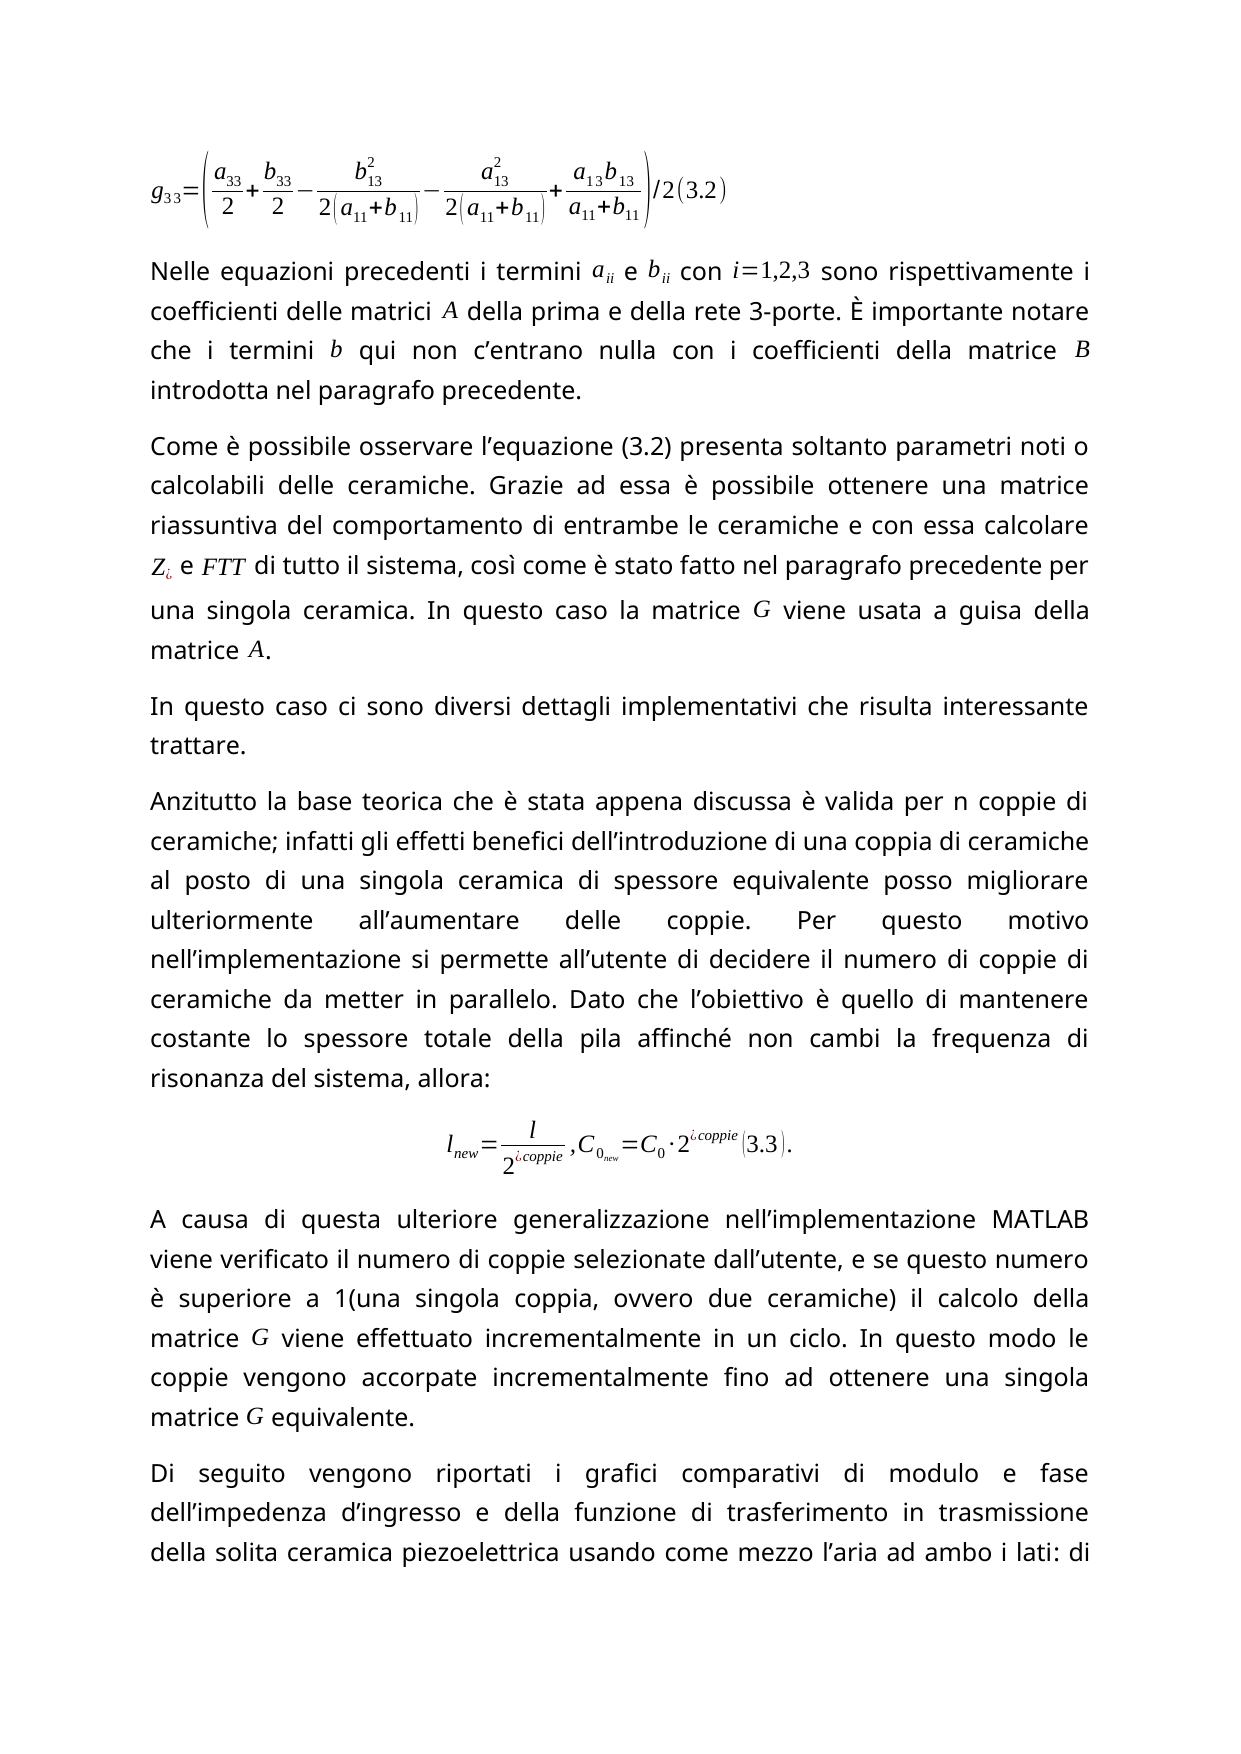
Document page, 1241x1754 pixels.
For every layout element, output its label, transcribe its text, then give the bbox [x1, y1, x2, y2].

text Nelle equazioni precedenti i termini e con sono rispettivamente i coefficienti delle matrici della prima e della rete 3-porte. È importante notare che i termini qui non c’entrano nulla con i coefficienti della matrice introdotta nel paragrafo precedente. [150, 254, 1090, 406]
text Come è possibile osservare l’equazione (3.2) presenta soltanto parametri noti o calcolabili delle ceramiche. Grazie ad essa è possibile ottenere una matrice riassuntiva del comportamento di entrambe le ceramiche e con essa calcolare e di tutto il sistema, così come è stato fatto nel paragrafo precedente per una singola ceramica. In questo caso la matrice viene usata a guisa della matrice . [150, 428, 1090, 666]
text In questo caso ci sono diversi dettagli implementativi che risulta interessante trattare. [150, 688, 1090, 762]
text Anzitutto la base teorica che è stata appena discussa è valida per n coppie di ceramiche; infatti gli effetti benefici dell’introduzione di una coppia di ceramiche al posto di una singola ceramica di spessore equivalente posso migliorare ulteriormente all’aumentare delle coppie. Per questo motivo nell’implementazione si permette all’utente di decidere il numero di coppie di ceramiche da metter in parallelo. Dato che l’obiettivo è quello di mantenere costante lo spessore totale della pila affinché non cambi la frequenza di risonanza del sistema, allora: [150, 784, 1090, 1094]
text A causa di questa ulteriore generalizzazione nell’implementazione MATLAB viene verificato il numero di coppie selezionate dall’utente, e se questo numero è superiore a 1(una singola coppia, ovvero due ceramiche) il calcolo della matrice viene effettuato incrementalmente in un ciclo. In questo modo le coppie vengono accorpate incrementalmente fino ad ottenere una singola matrice equivalente. [150, 1202, 1090, 1433]
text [150, 1456, 1090, 1568]
